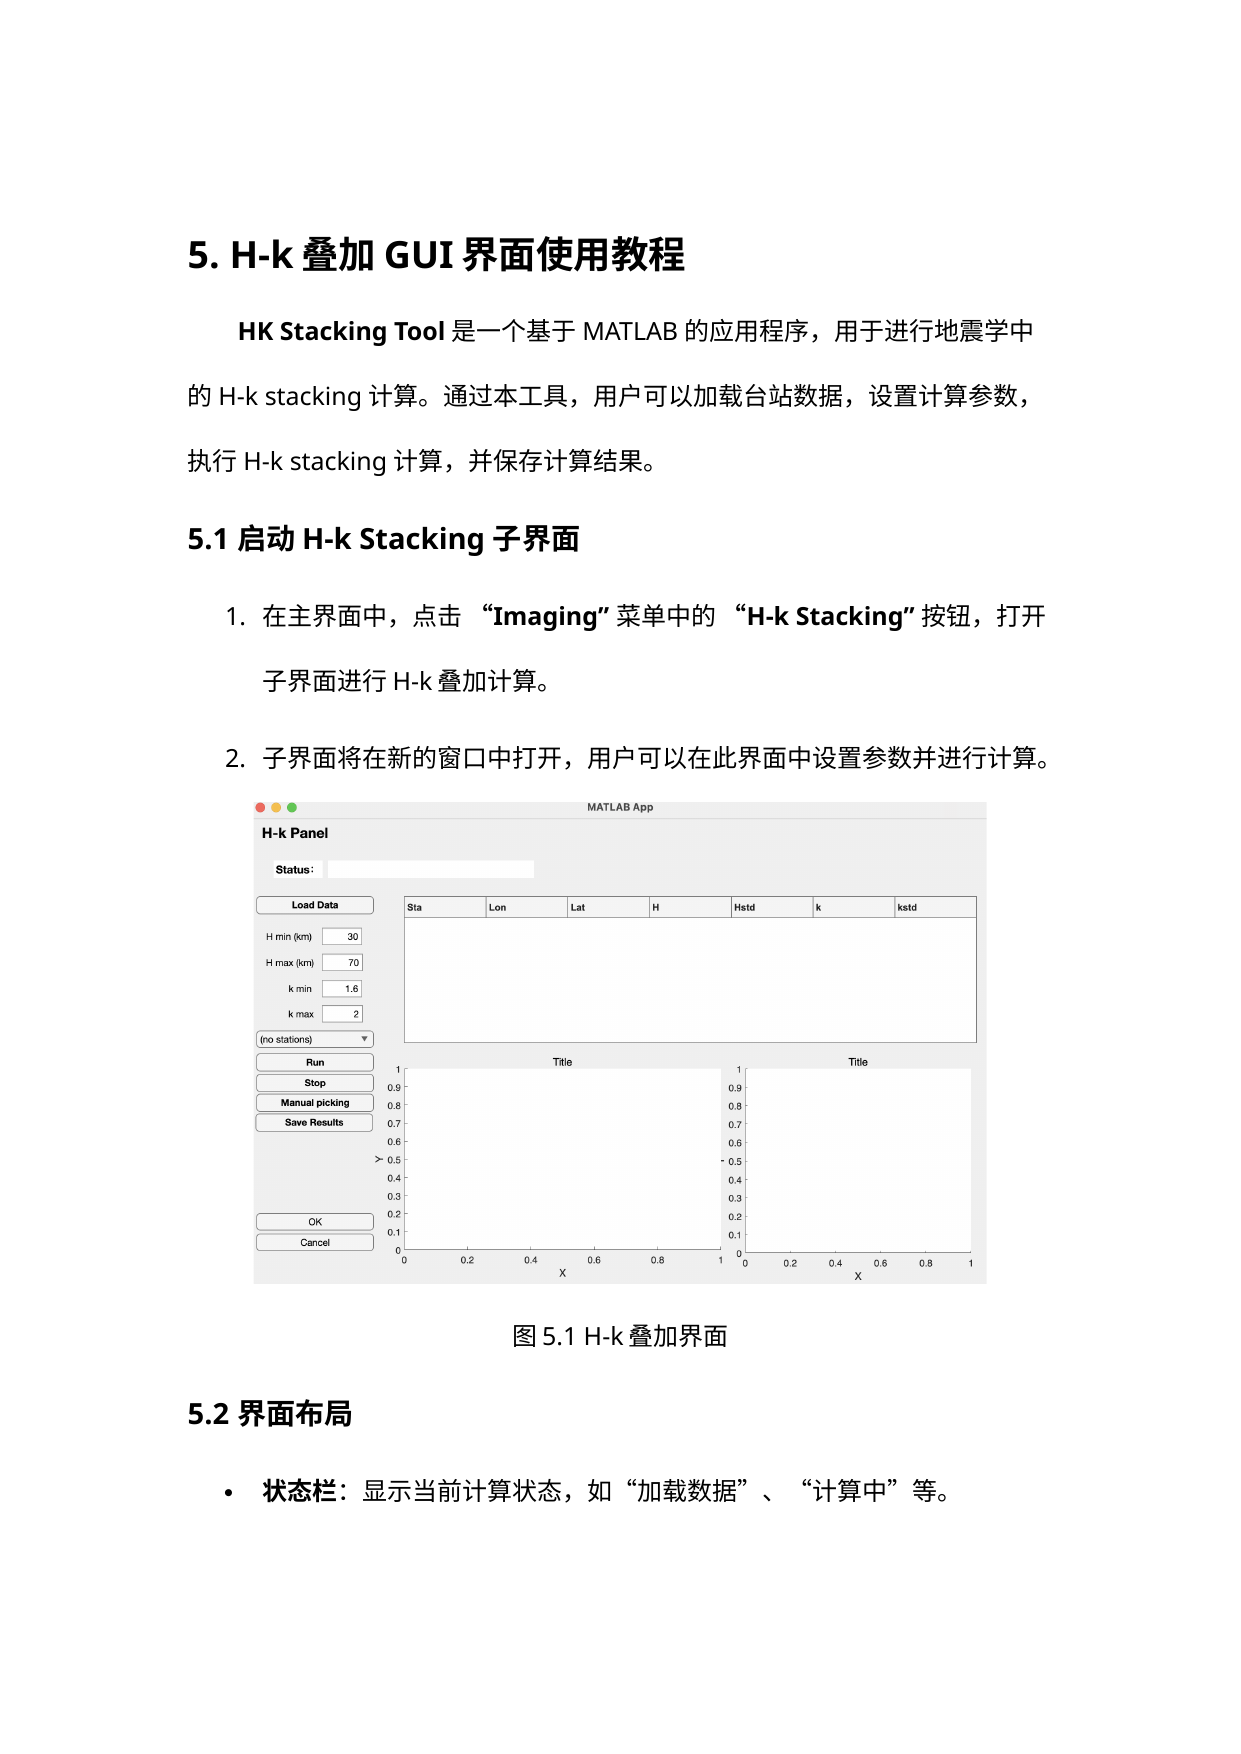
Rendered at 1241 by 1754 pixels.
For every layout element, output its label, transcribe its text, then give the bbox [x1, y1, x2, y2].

text 5.1 启动 H-k Stacking 子界面 [187, 504, 1053, 569]
text 图5.1 H-k叠加界面 [187, 1302, 1053, 1367]
text HK Stacking Tool 是一个基于 MATLAB 的应用程序，用于进行地震学中的 H-k stacking 计算。通过本工具，用户可以加载台站数据，设置计算参数，执行 H-k stacking 计算，并保存计算结果。 [187, 297, 1053, 492]
text 5. H-k叠加GUI界面使用教程 [187, 219, 1053, 284]
list 子界面将在新的窗口中打开，用户可以在此界面中设置参数并进行计算。 [225, 724, 1053, 789]
list 状态栏：显示当前计算状态，如“加载数据”、“计算中”等。 [225, 1457, 1053, 1522]
text 5.2 界面布局 [187, 1379, 1053, 1444]
picture [253, 802, 987, 1284]
list 在主界面中，点击 “Imaging” 菜单中的 “H-k Stacking” 按钮，打开子界面进行H-k叠加计算。 [225, 582, 1053, 712]
